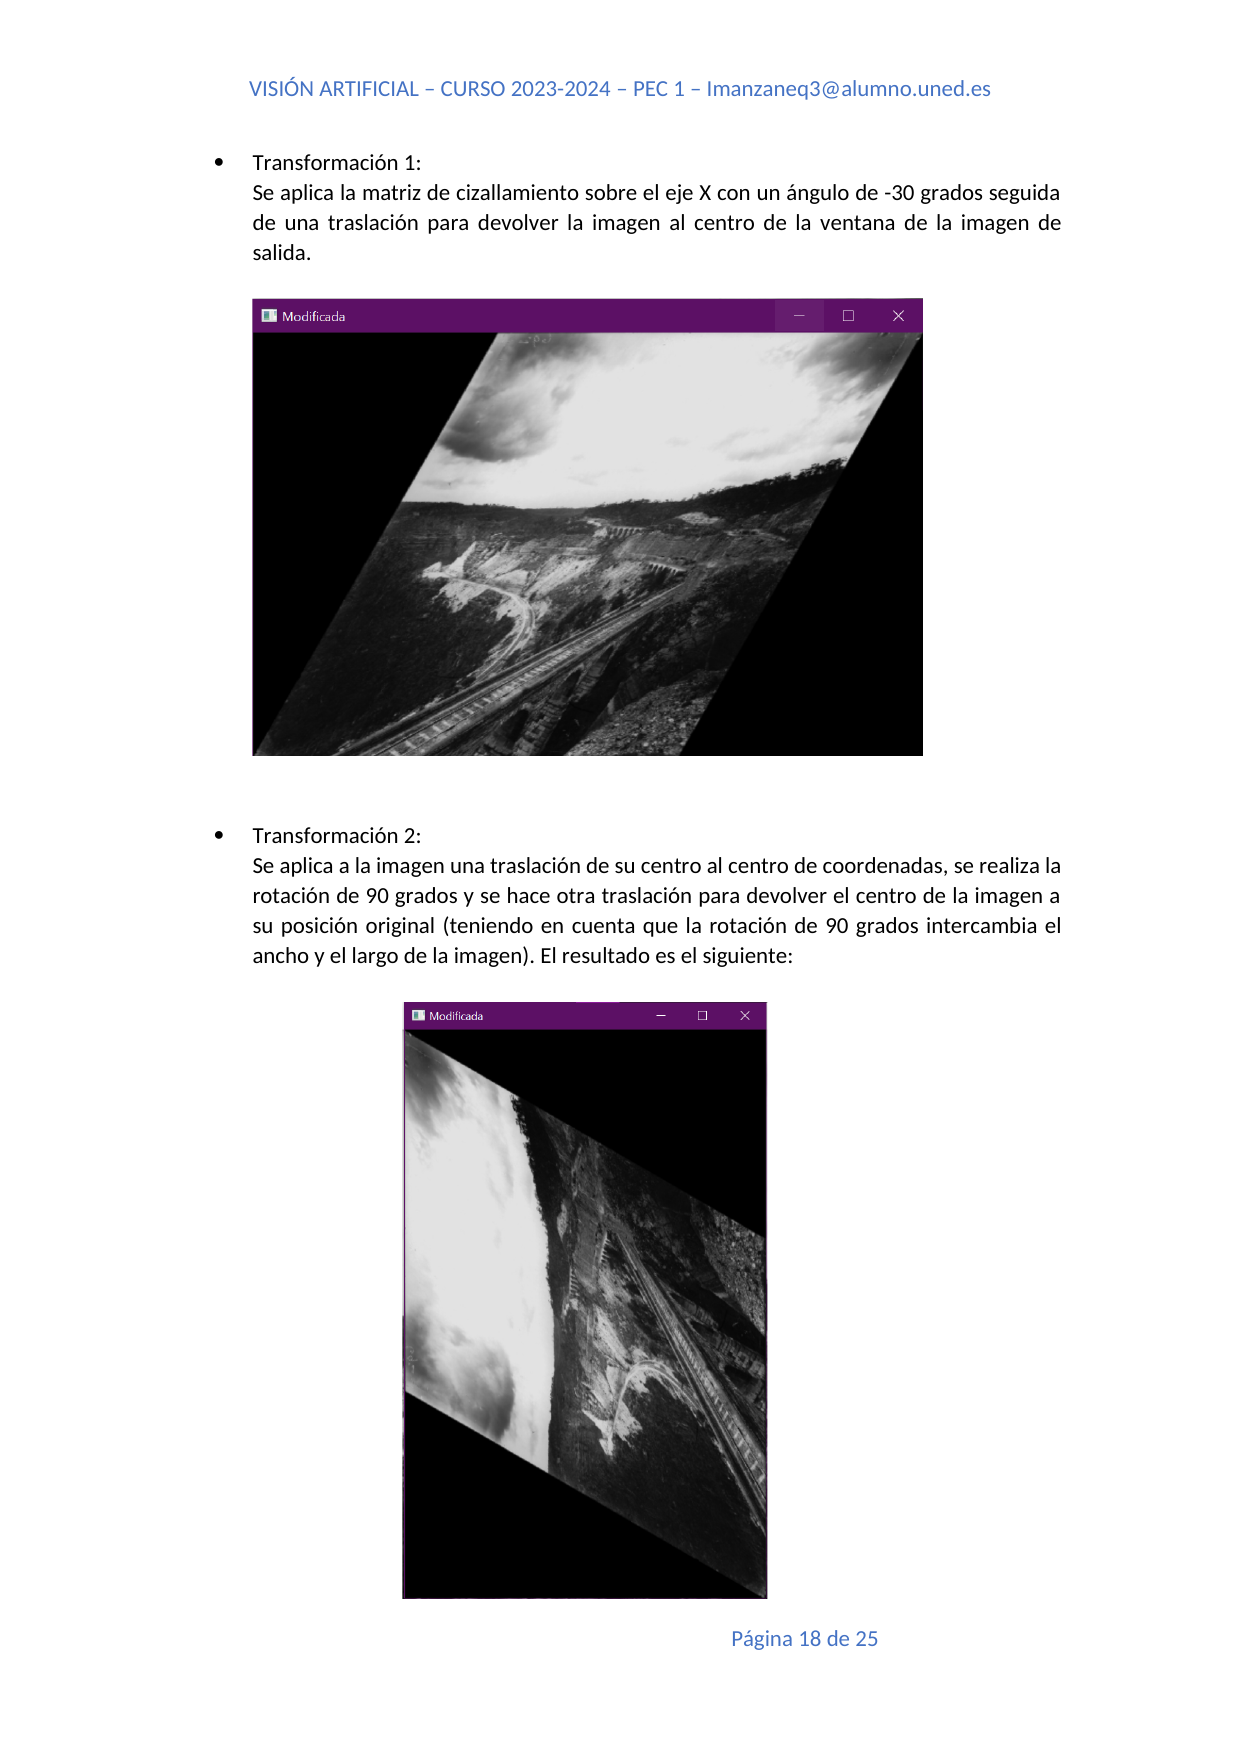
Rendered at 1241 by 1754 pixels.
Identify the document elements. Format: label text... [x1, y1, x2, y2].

list Transformación 2: [215, 821, 1063, 849]
list Se aplica a la imagen una traslación de su centro al centro de coordenadas, se realiza la rotación de 90 grados y se hace otra traslación para devolver el centro de la imagen a su posición original (teniendo en cuenta que la rotación de 90 grados intercambia el ancho y el largo de la imagen). El resultado es el siguiente: [252, 851, 1063, 970]
picture [402, 1002, 768, 1599]
list Transformación 1: [215, 148, 1063, 176]
picture [252, 298, 923, 756]
list Se aplica la matriz de cizallamiento sobre el eje X con un ángulo de -30 grados seguida de una traslación para devolver la imagen al centro de la ventana de la imagen de salida. [252, 178, 1063, 266]
